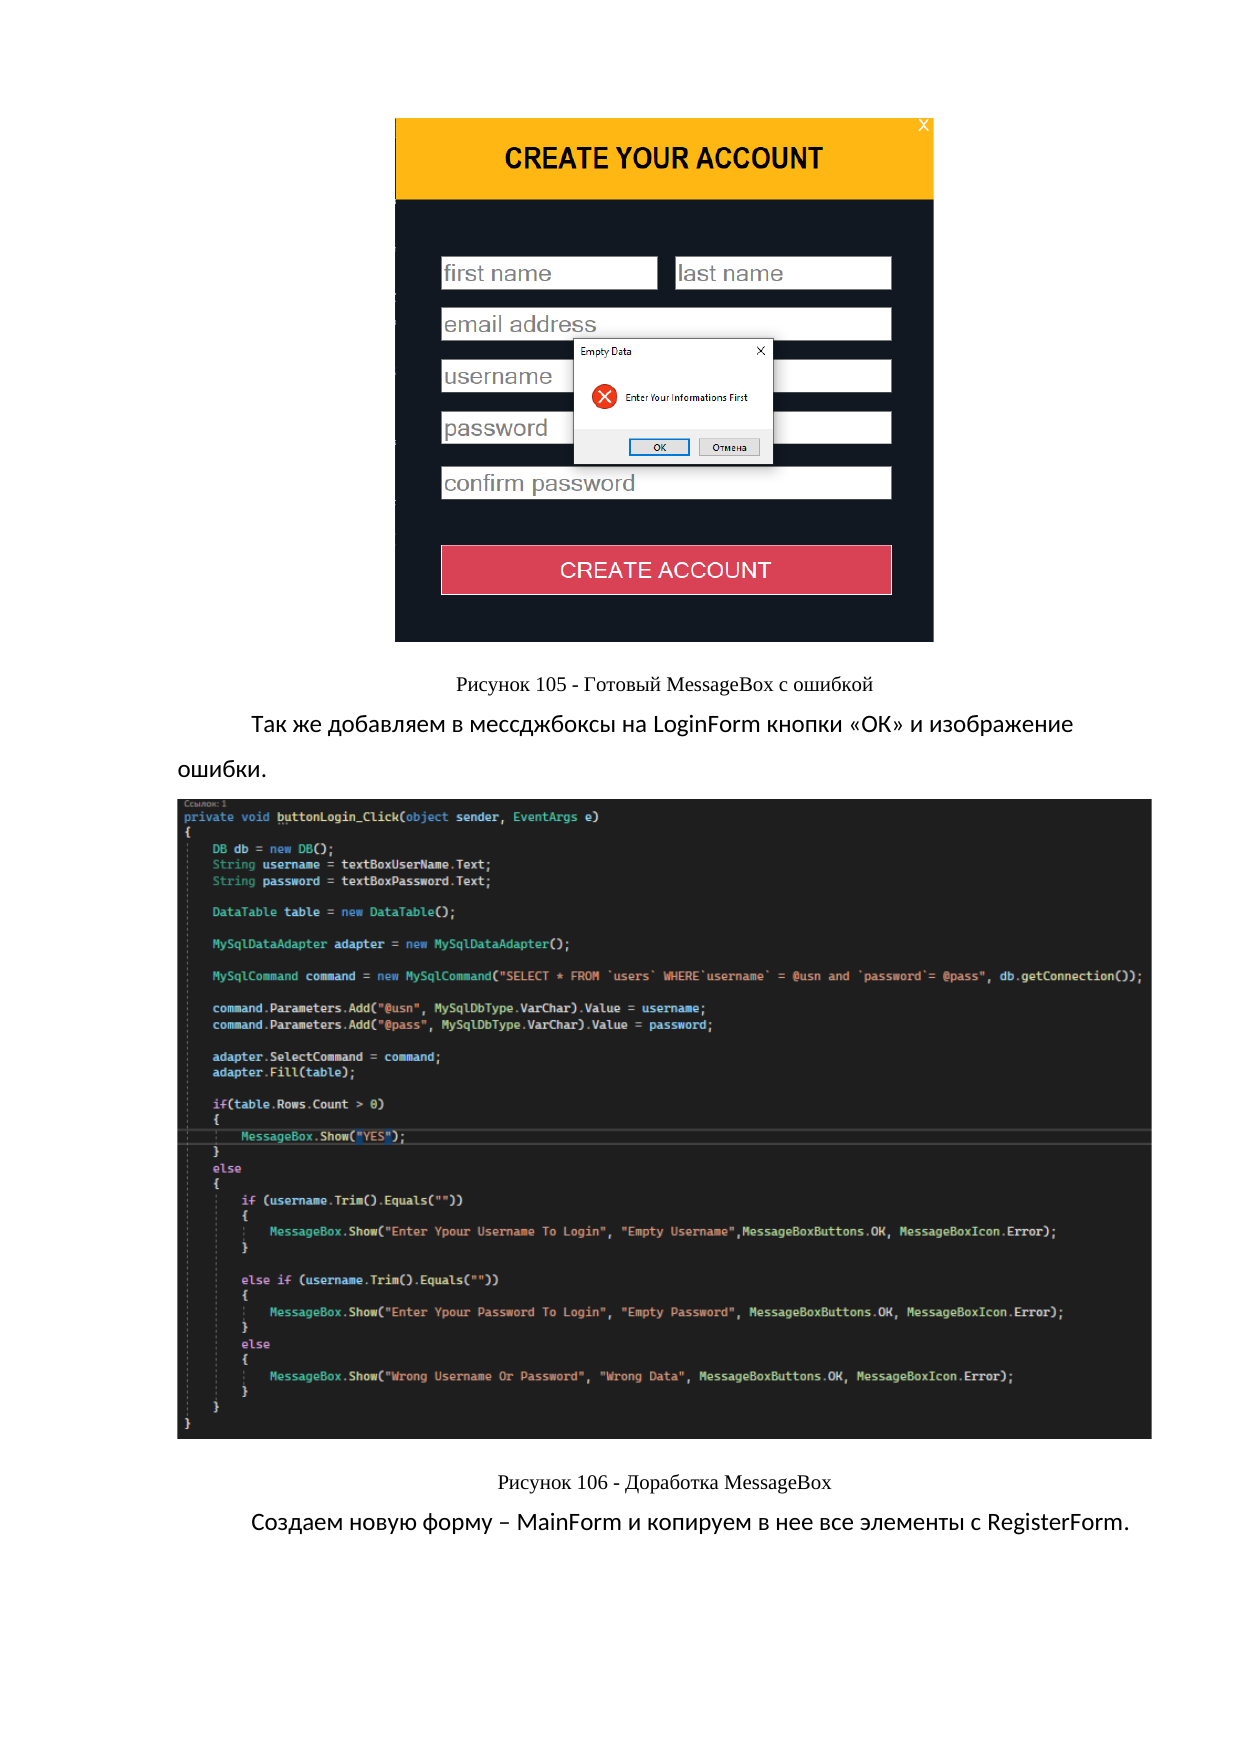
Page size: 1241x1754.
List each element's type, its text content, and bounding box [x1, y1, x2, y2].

text Так же добавляем в мессджбоксы на LoginForm кнопки «ОК» и изображение ошибки. [177, 708, 1152, 784]
picture [177, 799, 1152, 1439]
text Рисунок 105 - Готовый MessageBox с ошибкой [177, 672, 1152, 696]
text Создаем новую форму – MainForm и копируем в нее все элементы с RegisterForm. [177, 1506, 1152, 1536]
text Рисунок 106 - Доработка MessageBox [177, 1469, 1152, 1494]
picture [395, 118, 934, 642]
